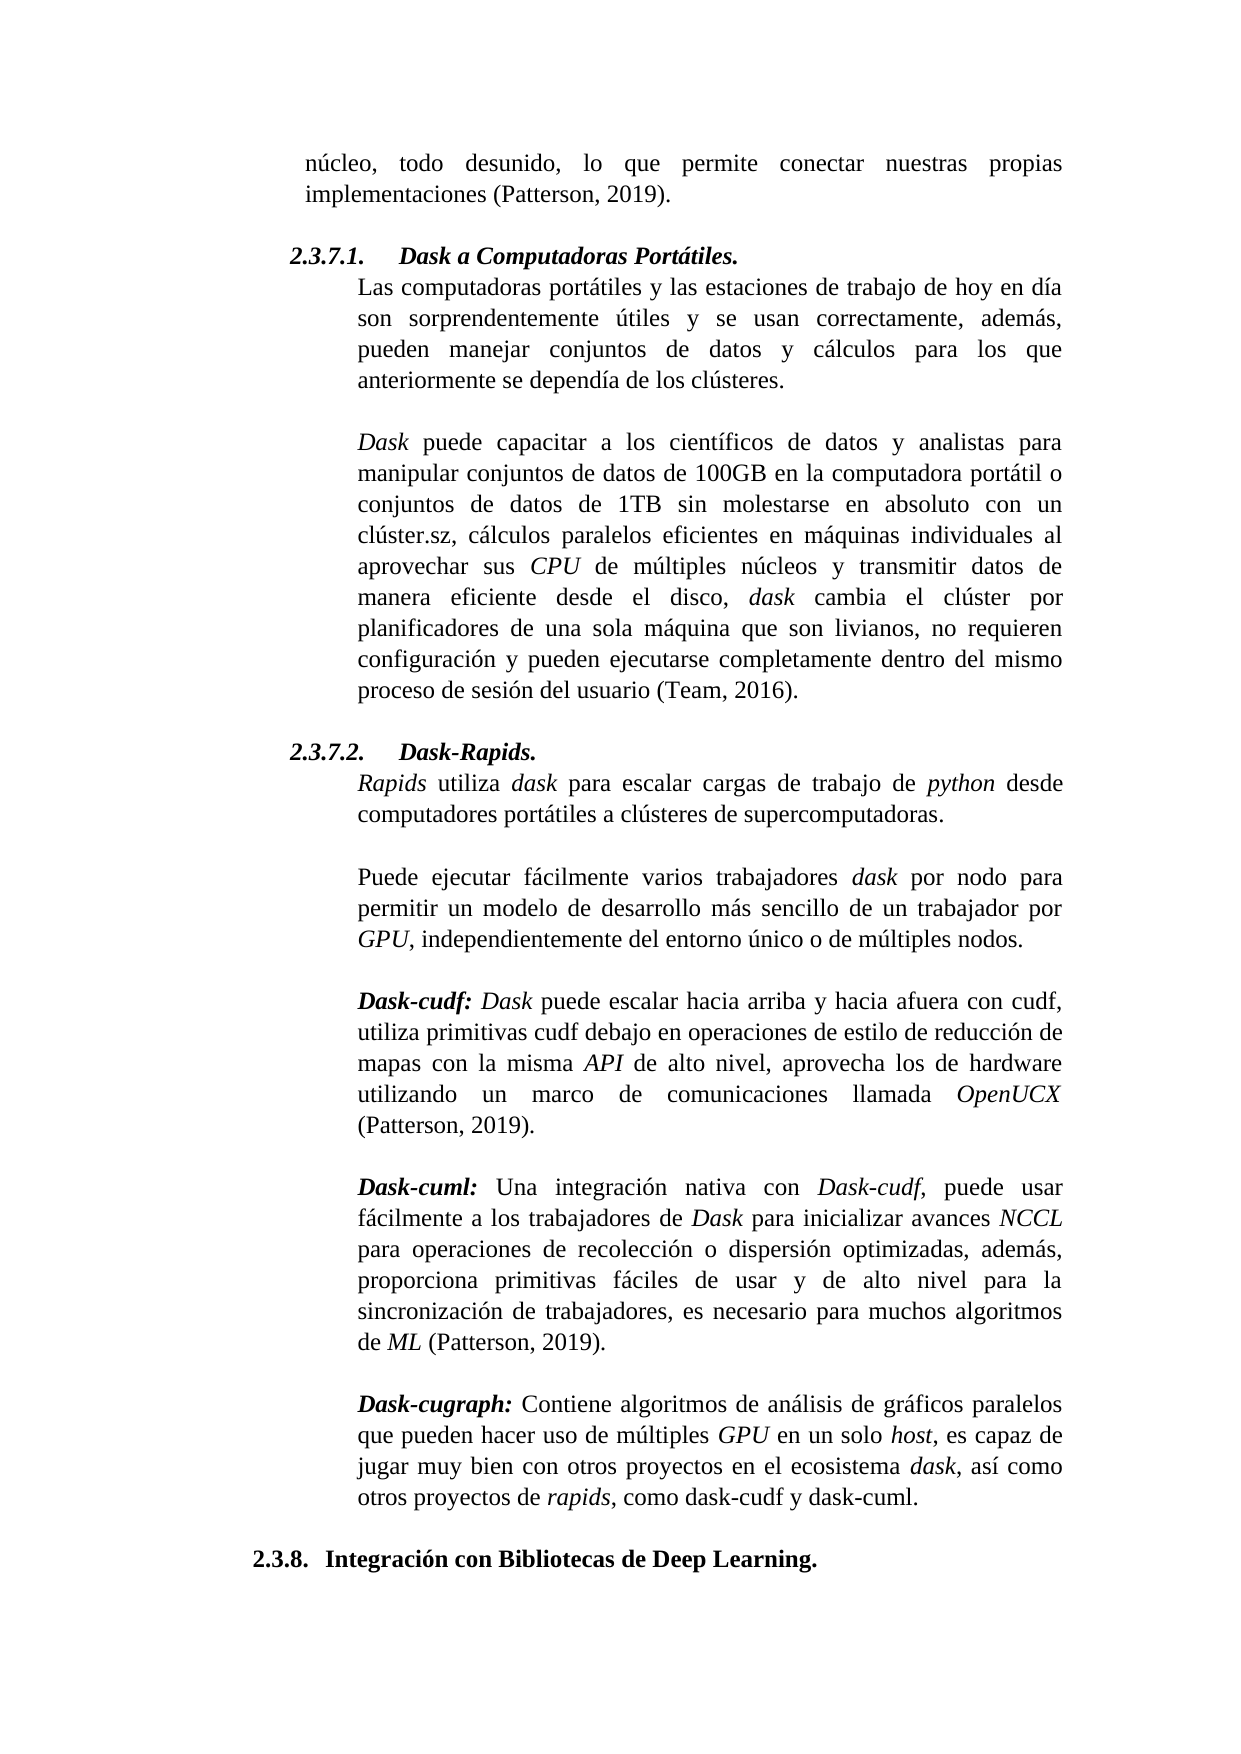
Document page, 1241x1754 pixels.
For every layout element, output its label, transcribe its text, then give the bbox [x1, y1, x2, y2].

list Dask puede capacitar a los científicos de datos y analistas para manipular conjuntos de datos de 100GB en la computadora portátil o conjuntos de datos de 1TB sin molestarse en absoluto con un clúster.sz, cálculos paralelos eficientes en máquinas individuales al aprovechar sus CPU de múltiples núcleos y transmitir datos de manera eficiente desde el disco, dask cambia el clúster por planificadores de una sola máquina que son livianos, no requieren configuración y pueden ejecutarse completamente dentro del mismo proceso de sesión del usuario (Team, 2016). [357, 427, 1063, 704]
list Dask-cuml: Una integración nativa con Dask-cudf, puede usar fácilmente a los trabajadores de Dask para inicializar avances NCCL para operaciones de recolección o dispersión optimizadas, además, proporciona primitivas fáciles de usar y de alto nivel para la sincronización de trabajadores, es necesario para muchos algoritmos de ML (Patterson, 2019). [357, 1172, 1063, 1356]
list Dask a Computadoras Portátiles. [290, 241, 1063, 269]
list Las computadoras portátiles y las estaciones de trabajo de hoy en día son sorprendentemente útiles y se usan correctamente, además, pueden manejar conjuntos de datos y cálculos para los que anteriormente se dependía de los clústeres. [357, 272, 1063, 394]
list Dask-Rapids. [290, 737, 1063, 766]
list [305, 148, 1063, 207]
list Integración con Bibliotecas de Deep Learning. [252, 1544, 1063, 1573]
list Puede ejecutar fácilmente varios trabajadores dask por nodo para permitir un modelo de desarrollo más sencillo de un trabajador por GPU, independientemente del entorno único o de múltiples nodos. [357, 862, 1063, 952]
list Dask-cudf: Dask puede escalar hacia arriba y hacia afuera con cudf, utiliza primitivas cudf debajo en operaciones de estilo de reducción de mapas con la misma API de alto nivel, aprovecha los de hardware utilizando un marco de comunicaciones llamada OpenUCX (Patterson, 2019). [357, 986, 1063, 1139]
list Rapids utiliza dask para escalar cargas de trabajo de python desde computadores portátiles a clústeres de supercomputadoras. [357, 768, 1063, 828]
list Dask-cugraph: Contiene algoritmos de análisis de gráficos paralelos que pueden hacer uso de múltiples GPU en un solo host, es capaz de jugar muy bien con otros proyectos en el ecosistema dask, así como otros proyectos de rapids, como dask-cudf y dask-cuml. [357, 1389, 1063, 1511]
